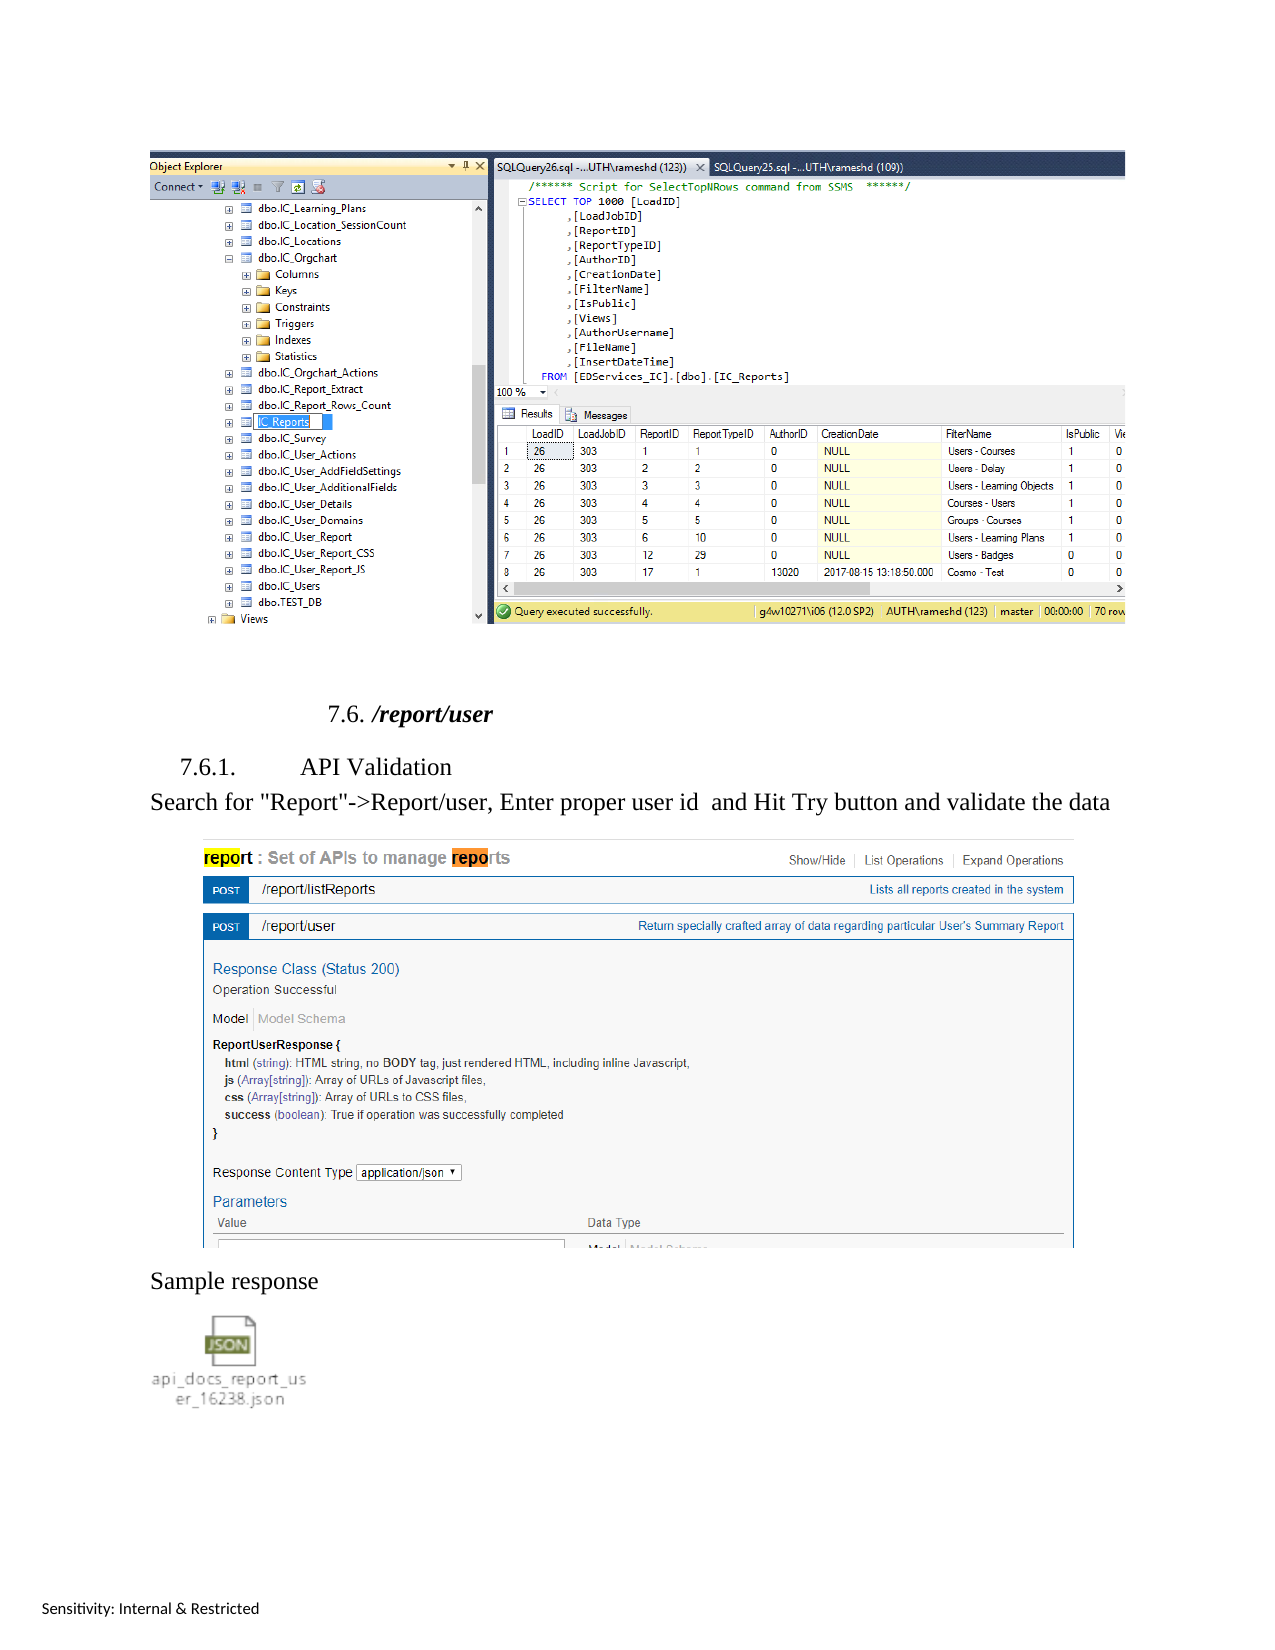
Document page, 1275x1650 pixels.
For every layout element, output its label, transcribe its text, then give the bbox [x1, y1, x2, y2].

text Sample response [150, 1266, 1125, 1295]
picture [150, 150, 1125, 624]
subtitle /report/user [327, 699, 1125, 727]
picture [150, 835, 1125, 1248]
subtitle API Validation [179, 752, 1125, 781]
text Search for "Report"->Report/user, Enter proper user id and Hit Try button and validate the data [150, 787, 1125, 816]
